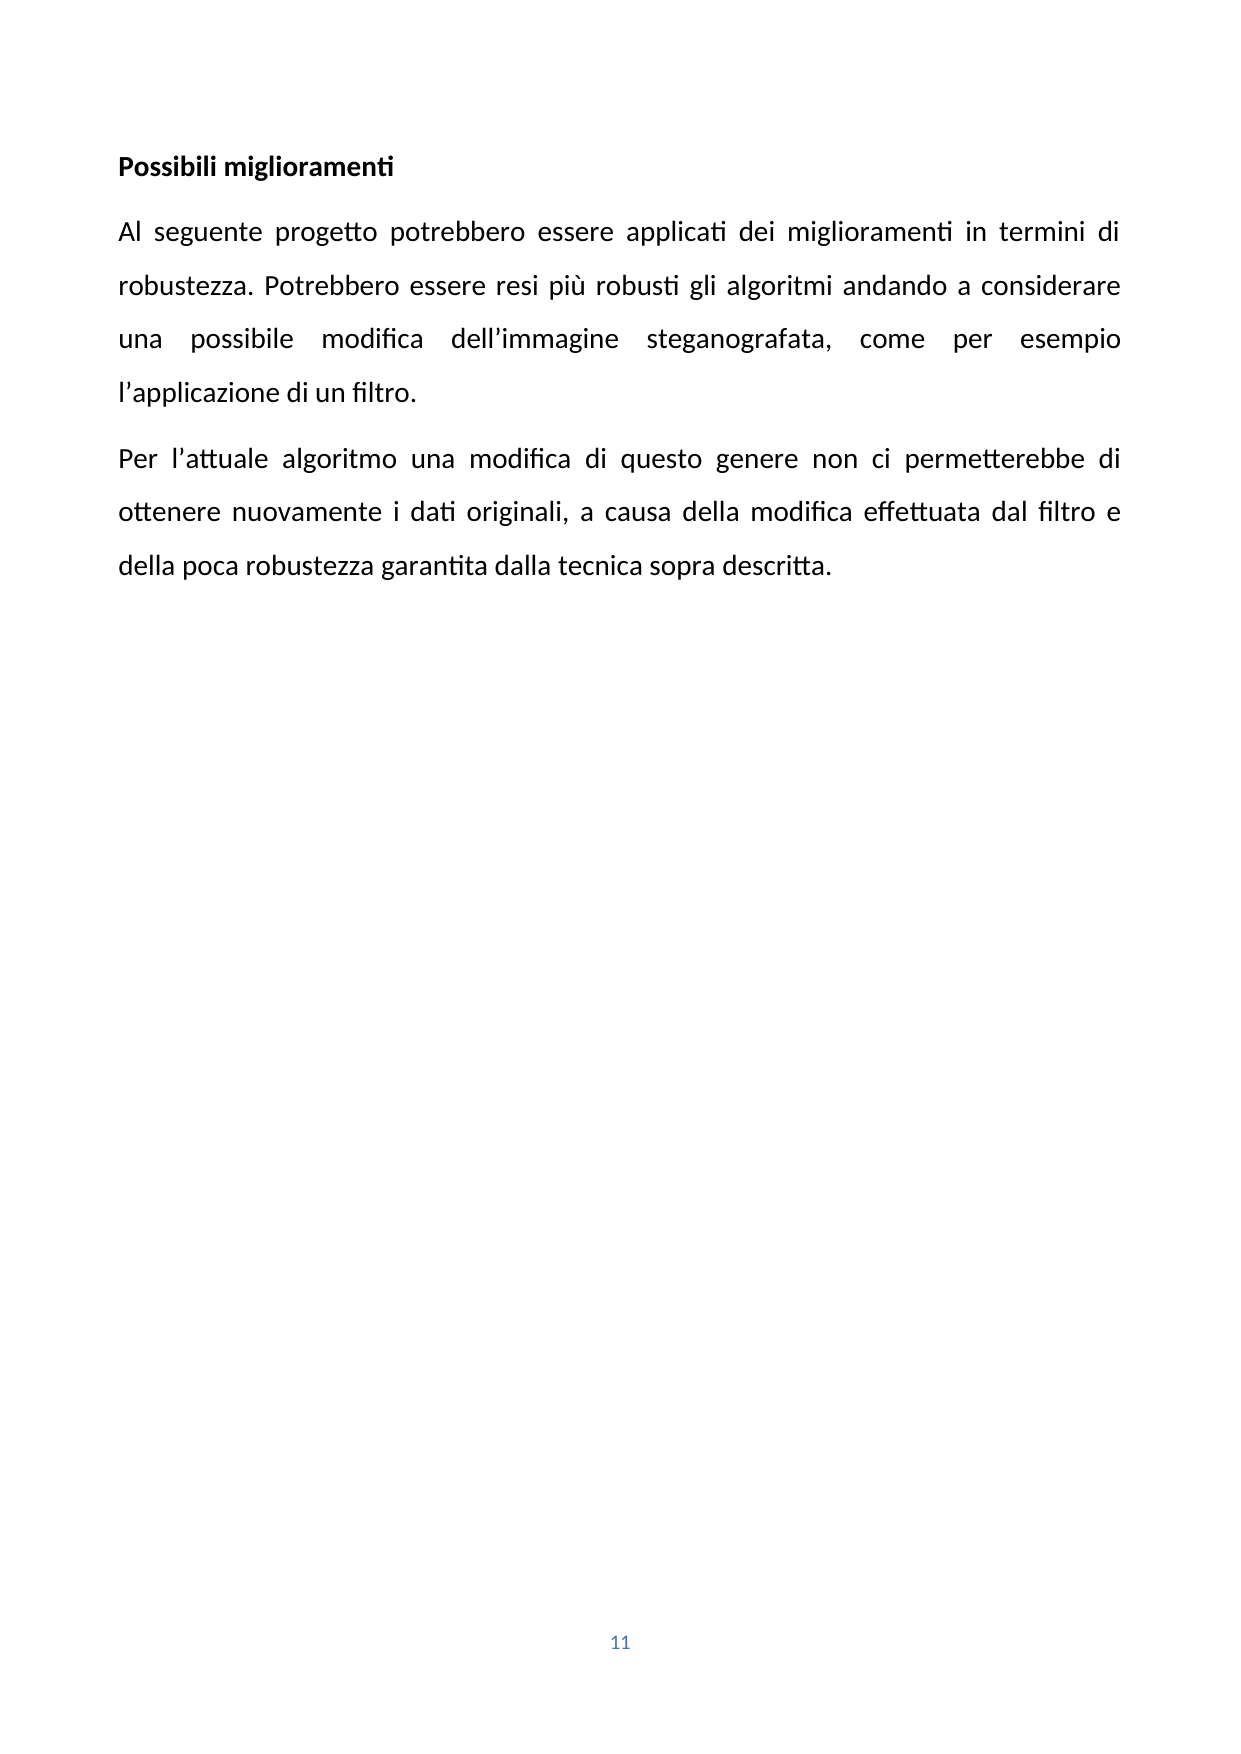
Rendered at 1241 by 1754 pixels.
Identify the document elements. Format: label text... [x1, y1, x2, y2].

text Al seguente progetto potrebbero essere applicati dei miglioramenti in termini di robustezza. Potrebbero essere resi più robusti gli algoritmi andando a considerare una possibile modifica dell’immagine steganografata, come per esempio l’applicazione di un filtro. [118, 213, 1122, 409]
text Possibili miglioramenti [118, 148, 1122, 183]
text Per l’attuale algoritmo una modifica di questo genere non ci permetterebbe di ottenere nuovamente i dati originali, a causa della modifica effettuata dal filtro e della poca robustezza garantita dalla tecnica sopra descritta. [118, 440, 1122, 582]
